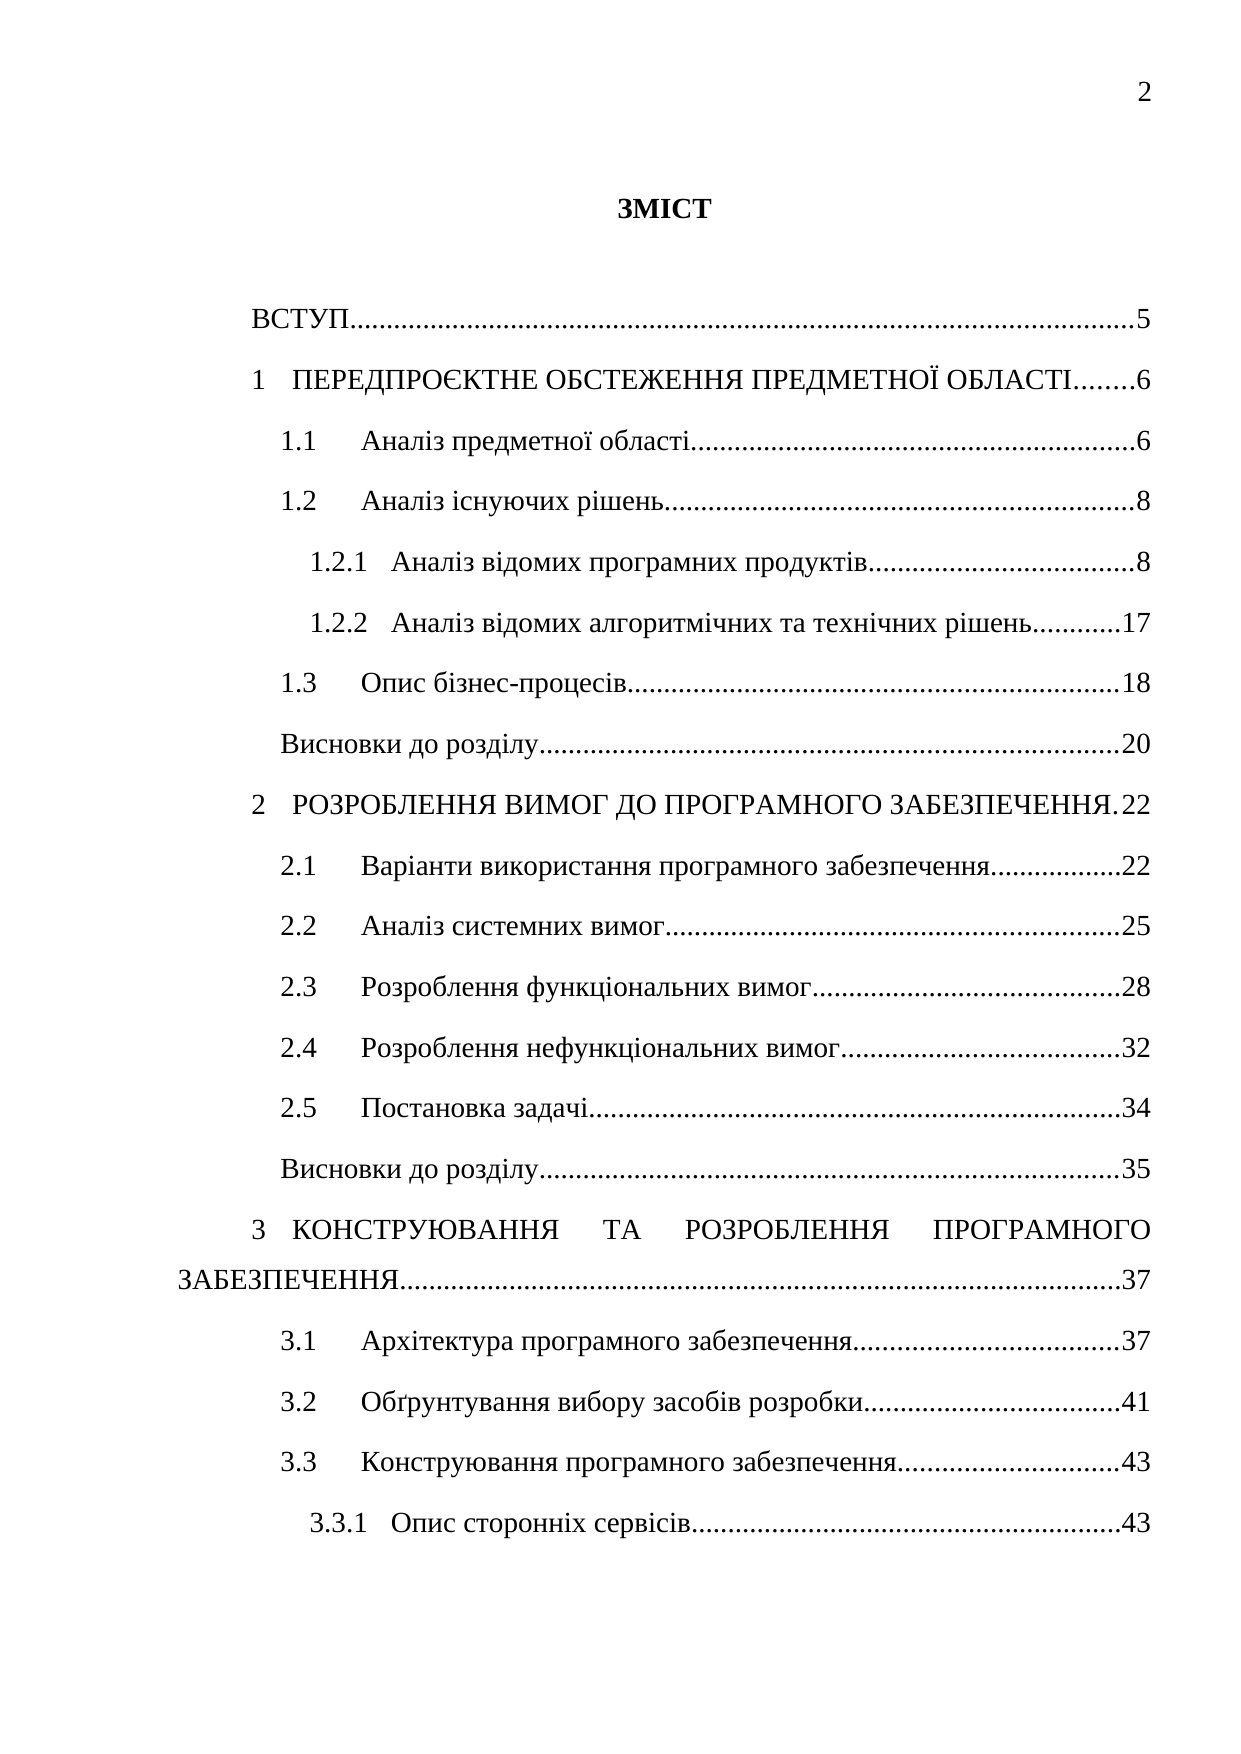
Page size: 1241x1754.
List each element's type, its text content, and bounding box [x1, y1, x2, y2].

text ЗМІСТ [177, 191, 1152, 224]
